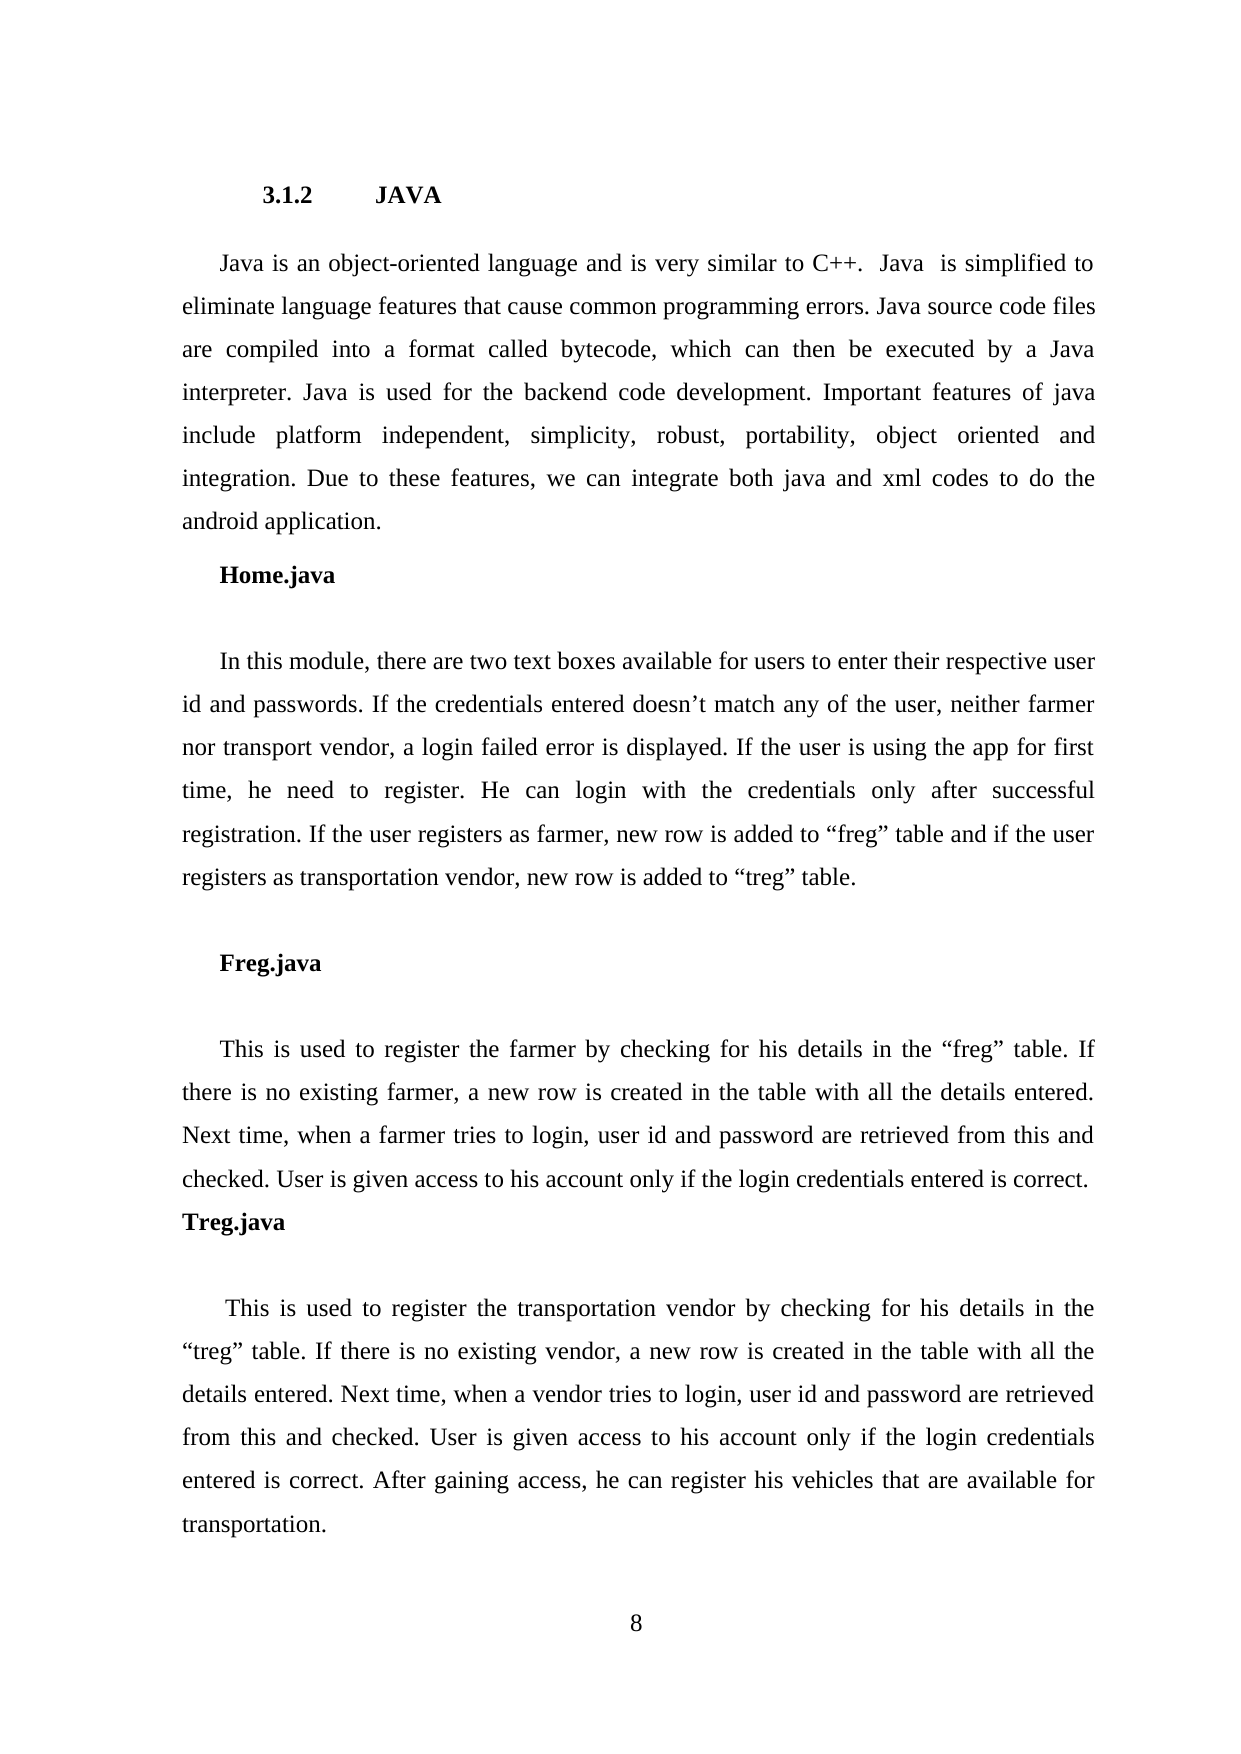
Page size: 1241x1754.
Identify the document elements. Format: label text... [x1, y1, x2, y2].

text Freg.java [182, 948, 1096, 977]
text This is used to register the transportation vendor by checking for his details in the “treg” table. If there is no existing vendor, a new row is created in the table with all the details entered. Next time, when a vendor tries to login, user id and password are retrieved from this and checked. User is given access to his account only if the login credentials entered is correct. After gaining access, he can register his vehicles that are available for transportation. [182, 1293, 1096, 1537]
text Java is an object-oriented language and is very similar to C++. Java is simplified to eliminate language features that cause common programming errors. Java source code files are compiled into a format called bytecode, which can then be executed by a Java interpreter. Java is used for the backend code development. Important features of java include platform independent, simplicity, robust, portability, object oriented and integration. Due to these features, we can integrate both java and xml codes to do the android application. [182, 248, 1096, 535]
text Home.java [182, 560, 1096, 589]
text Treg.java [182, 1207, 1096, 1236]
text In this module, there are two text boxes available for users to enter their respective user id and passwords. If the credentials entered doesn’t match any of the user, neither farmer nor transport vendor, a login failed error is displayed. If the user is using the app for first time, he need to register. He can login with the credentials only after successful registration. If the user registers as farmer, new row is added to “freg” table and if the user registers as transportation vendor, new row is added to “treg” table. [182, 646, 1096, 891]
text This is used to register the farmer by checking for his details in the “freg” table. If there is no existing farmer, a new row is created in the table with all the details entered. Next time, when a farmer tries to login, user id and password are retrieved from this and checked. User is given access to his account only if the login credentials entered is correct. [182, 1034, 1096, 1192]
subtitle JAVA [262, 180, 1122, 208]
